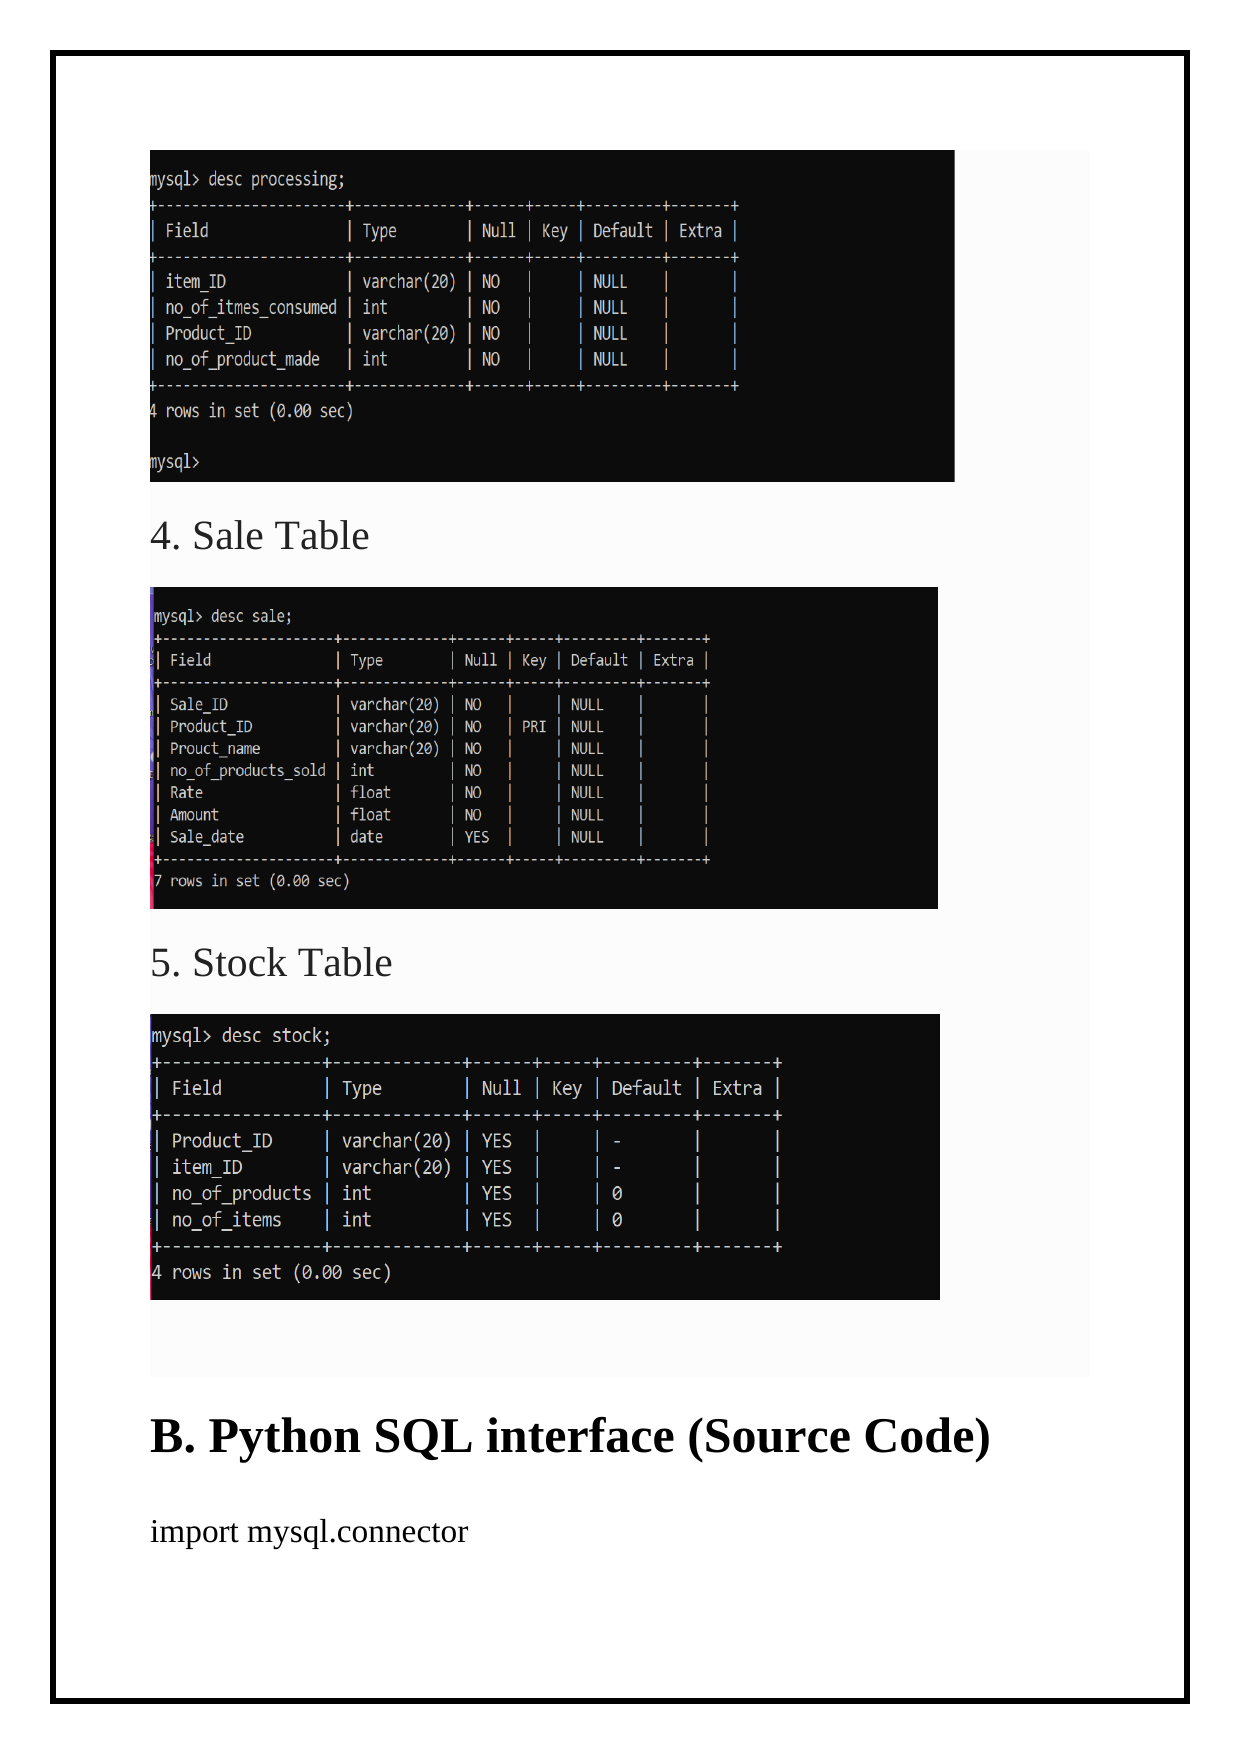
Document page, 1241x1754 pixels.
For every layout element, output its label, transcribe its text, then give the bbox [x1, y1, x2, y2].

text 5. Stock Table [150, 938, 1090, 986]
text B. Python SQL interface (Source Code) [150, 1406, 1090, 1464]
picture [150, 1014, 940, 1300]
text 4. Sale Table [150, 511, 1090, 558]
picture [150, 587, 938, 909]
text import mysql.connector [150, 1512, 1090, 1550]
picture [150, 150, 955, 482]
